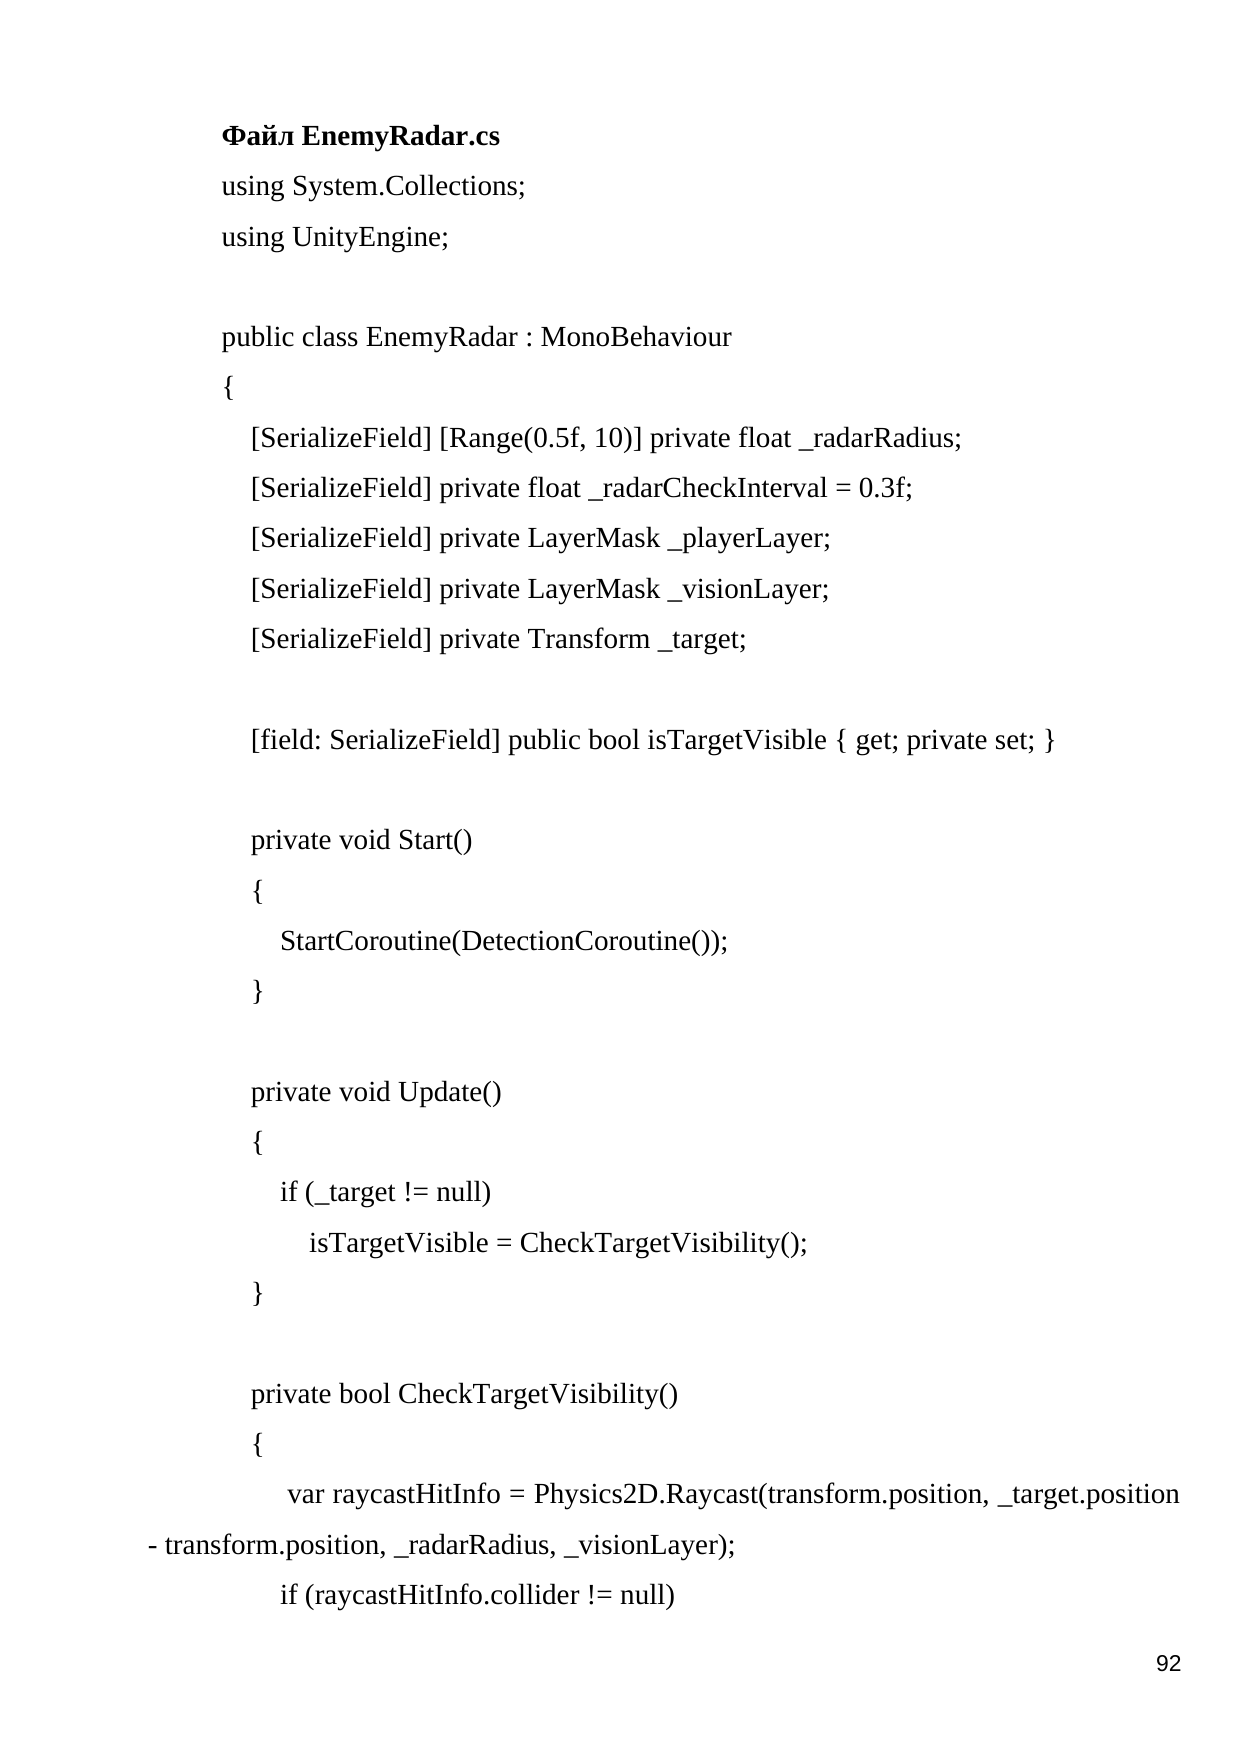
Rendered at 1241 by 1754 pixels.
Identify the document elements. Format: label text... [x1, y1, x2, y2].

text [SerializeField] private Transform _target; [148, 621, 1181, 655]
text [SerializeField] private float _radarCheckInterval = 0.3f; [148, 470, 1181, 504]
text { [148, 369, 1181, 403]
text using UnityEngine; [148, 219, 1181, 252]
text private void Start() [148, 822, 1181, 856]
text [SerializeField] private LayerMask _visionLayer; [148, 571, 1181, 604]
text { [148, 873, 1181, 906]
text [SerializeField] [Range(0.5f, 10)] private float _radarRadius; [148, 420, 1181, 453]
text private void Update() [148, 1074, 1181, 1107]
text { [148, 1426, 1181, 1460]
text Файл EnemyRadar.cs [148, 118, 1181, 152]
text if (_target != null) [148, 1174, 1181, 1208]
text if (raycastHitInfo.collider != null) [148, 1577, 1181, 1611]
text } [148, 973, 1181, 1007]
text StartCoroutine(DetectionCoroutine()); [148, 923, 1181, 957]
text using System.Collections; [148, 168, 1181, 202]
text var raycastHitInfo = Physics2D.Raycast(transform.position, _target.position - transform.position, _radarRadius, _visionLayer); [148, 1476, 1181, 1560]
text [field: SerializeField] public bool isTargetVisible { get; private set; } [148, 722, 1181, 755]
text private bool CheckTargetVisibility() [148, 1376, 1181, 1409]
text { [148, 1124, 1181, 1158]
text public class EnemyRadar : MonoBehaviour [148, 319, 1181, 353]
text } [148, 1275, 1181, 1309]
text isTargetVisible = CheckTargetVisibility(); [148, 1225, 1181, 1258]
text [SerializeField] private LayerMask _playerLayer; [148, 521, 1181, 554]
